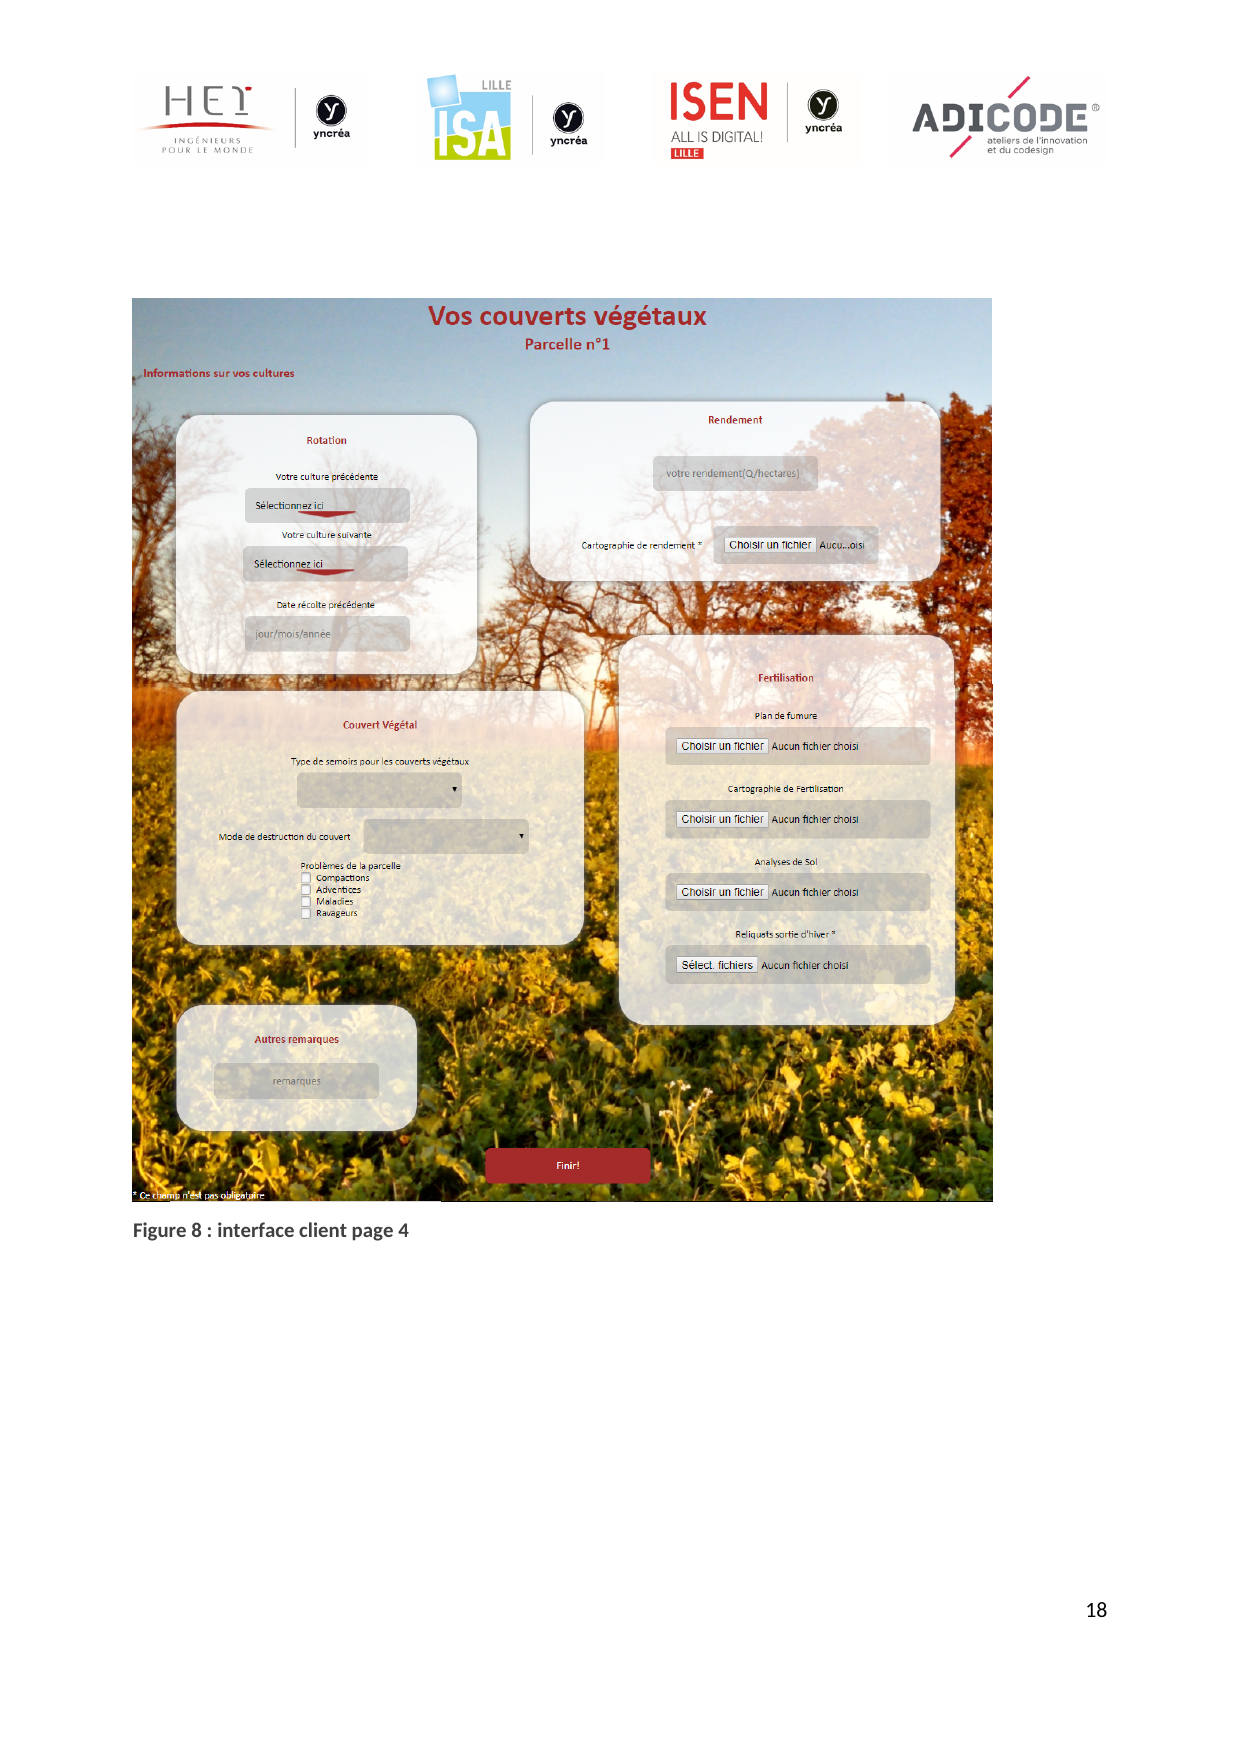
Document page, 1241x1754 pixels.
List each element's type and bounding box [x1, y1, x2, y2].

picture [132, 298, 993, 1202]
picture [132, 73, 1108, 166]
